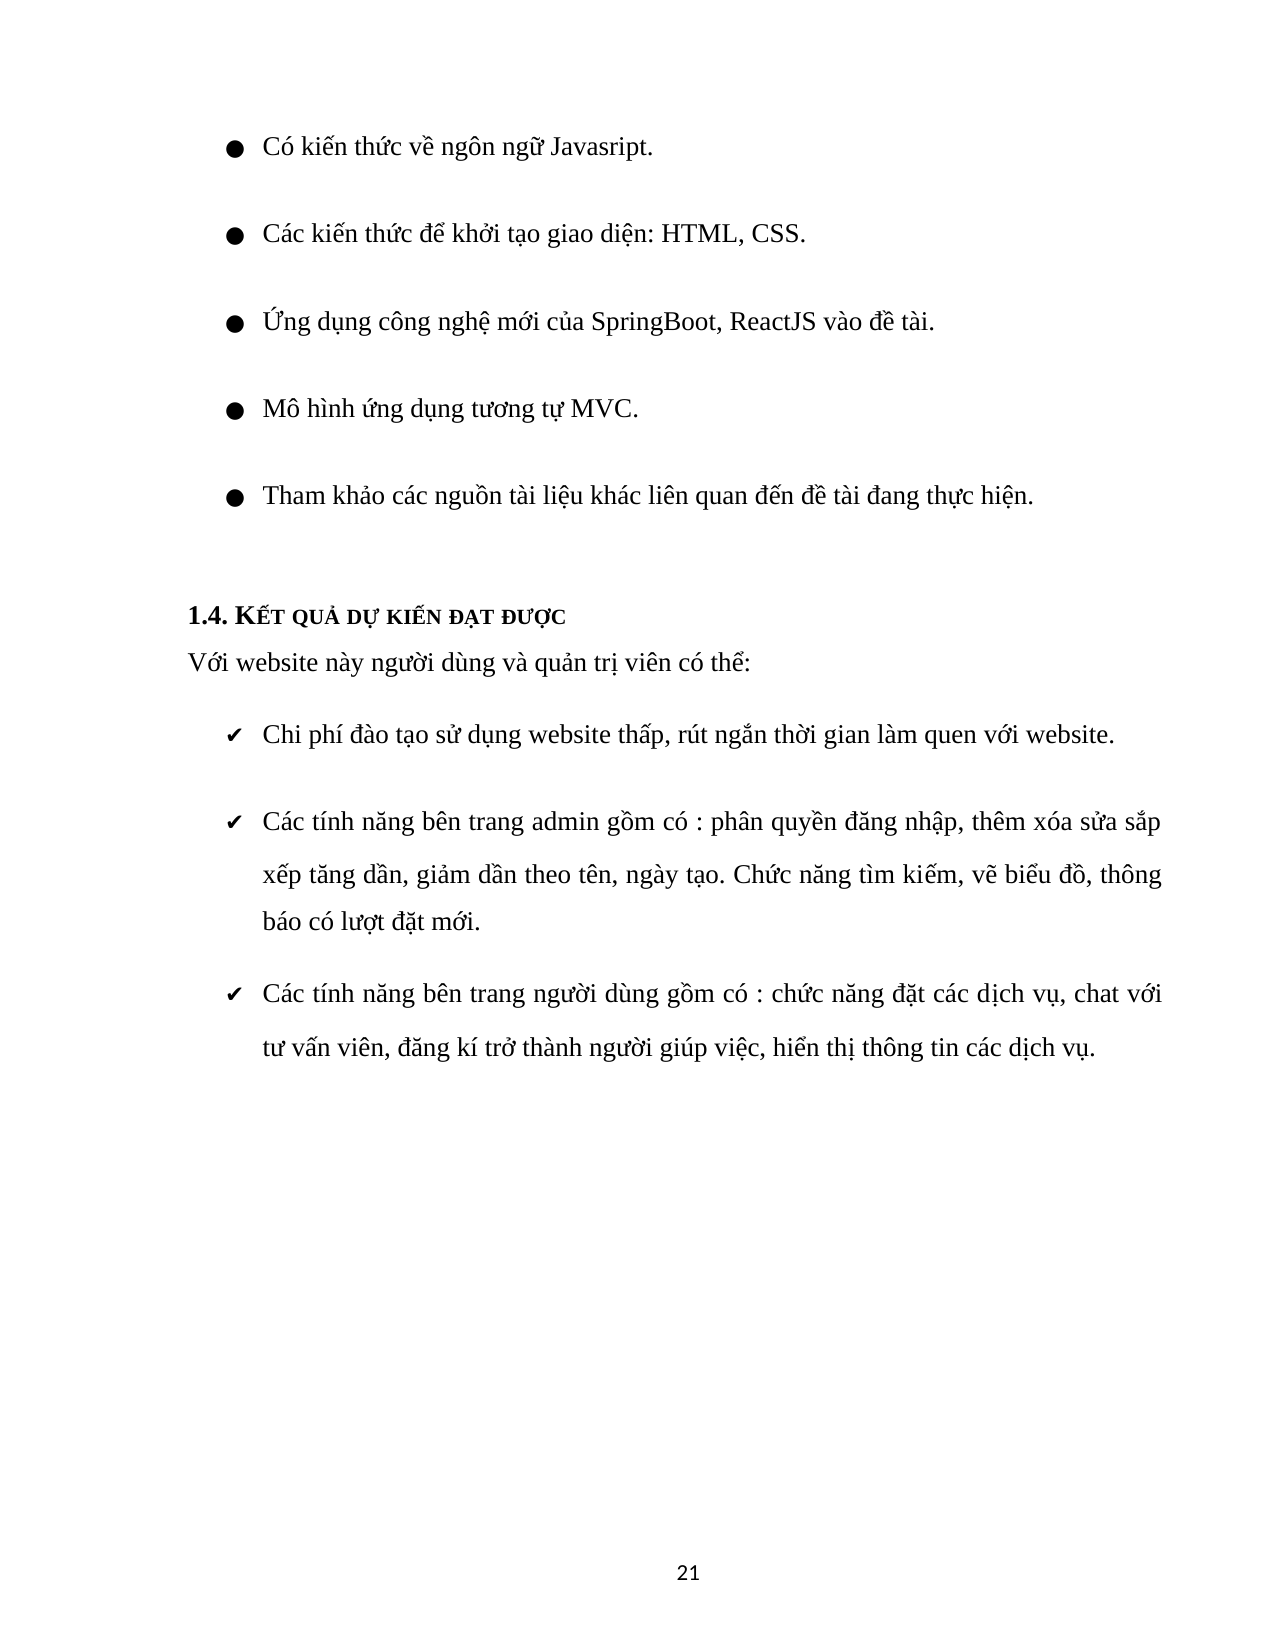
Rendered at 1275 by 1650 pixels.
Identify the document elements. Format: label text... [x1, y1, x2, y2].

list Các tính năng bên trang admin gồm có : phân quyền đăng nhập, thêm xóa sửa sắp xếp tăng dần, giảm dần theo tên, ngày tạo. Chức năng tìm kiếm, vẽ biểu đồ, thông báo có lượt đặt mới. [225, 796, 1162, 936]
list Ứng dụng công nghệ mới của SpringBoot, ReactJS vào đề tài. [225, 296, 1162, 343]
list Có kiến thức về ngôn ngữ Javasript. [225, 122, 1162, 169]
list Mô hình ứng dụng tương tự MVC. [225, 383, 1162, 430]
text 1.4. Kết quả dự kiến đạt được [187, 599, 1162, 630]
list Tham khảo các nguồn tài liệu khác liên quan đến đề tài đang thực hiện. [225, 470, 1162, 517]
list Chi phí đào tạo sử dụng website thấp, rút ngắn thời gian làm quen với website. [225, 709, 1162, 756]
list Các kiến thức để khởi tạo giao diện: HTML, CSS. [225, 209, 1162, 256]
list Các tính năng bên trang người dùng gồm có : chức năng đặt các dịch vụ, chat với tư vấn viên, đăng kí trở thành người giúp việc, hiển thị thông tin các dịch vụ. [225, 969, 1162, 1062]
text Với website này người dùng và quản trị viên có thể: [187, 646, 1162, 677]
